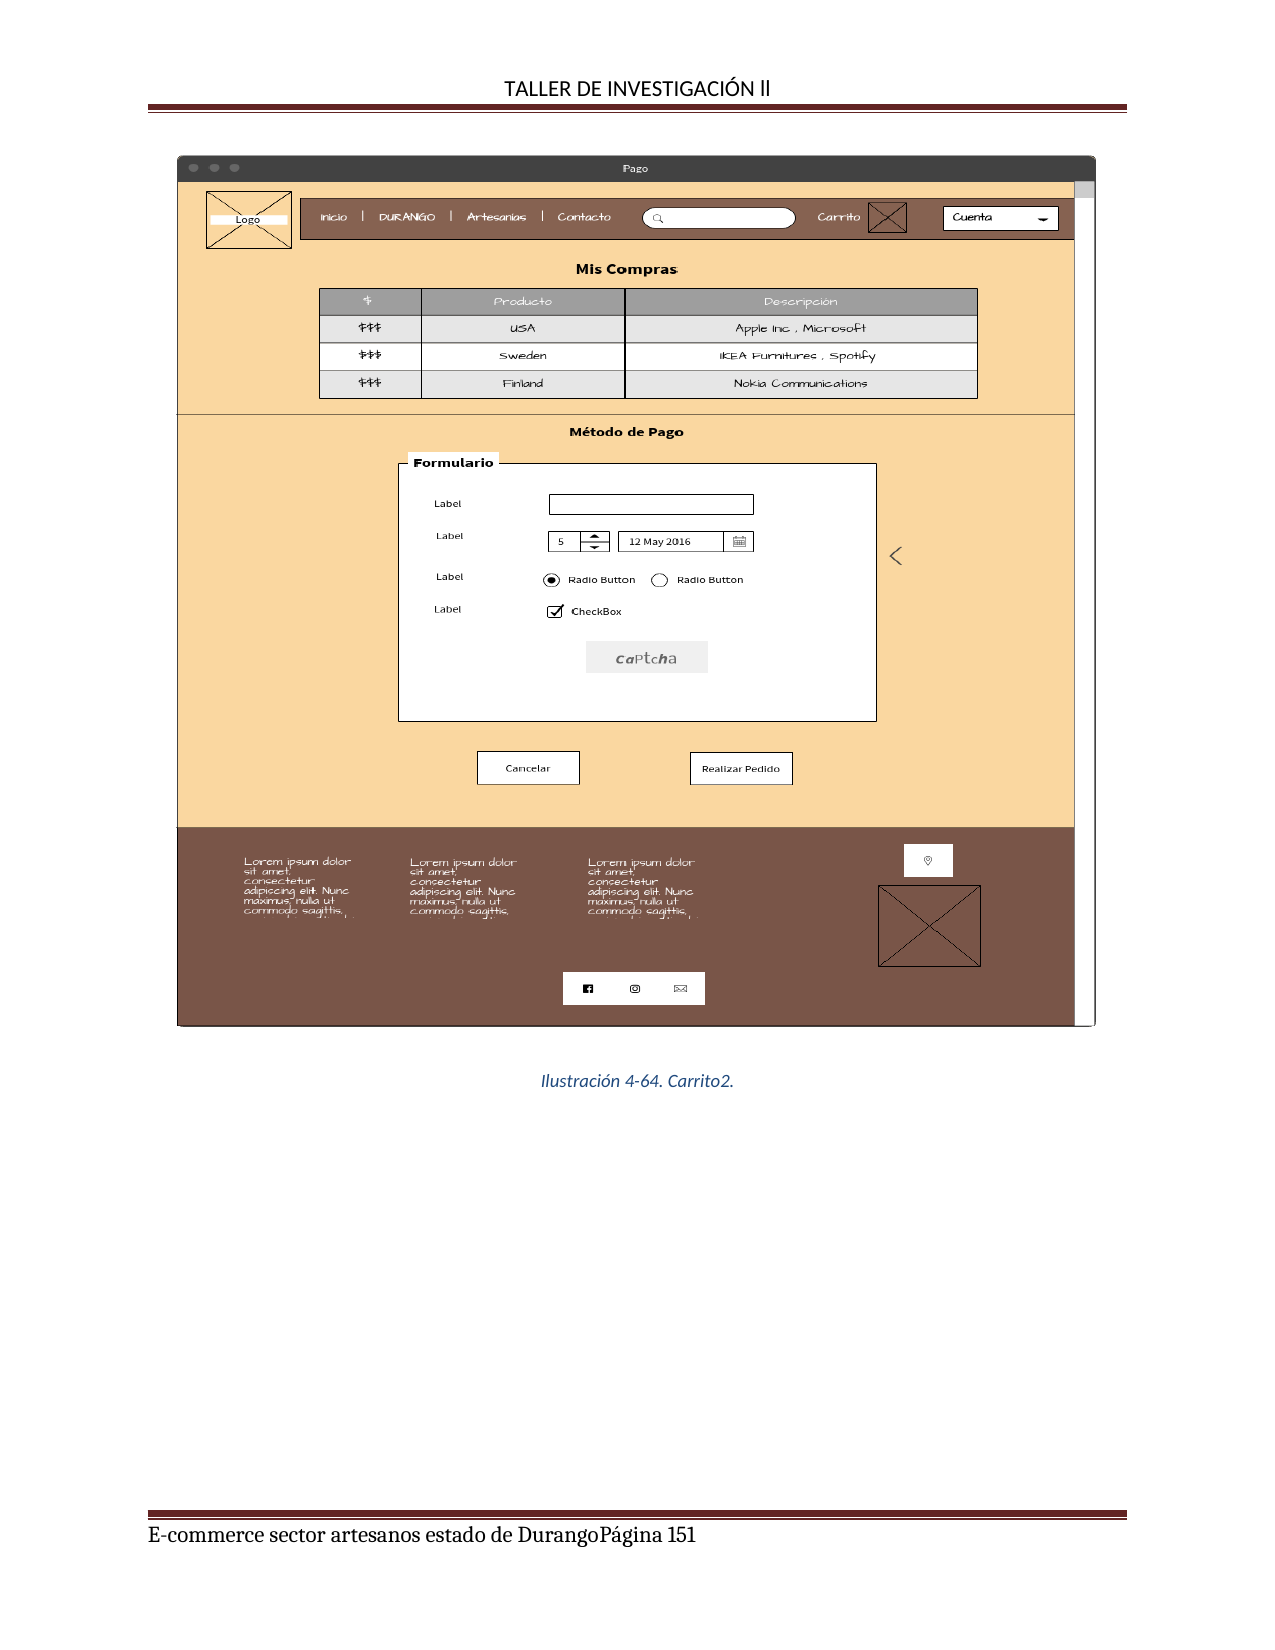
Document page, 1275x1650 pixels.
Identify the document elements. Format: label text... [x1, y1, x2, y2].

picture [172, 147, 1103, 1034]
